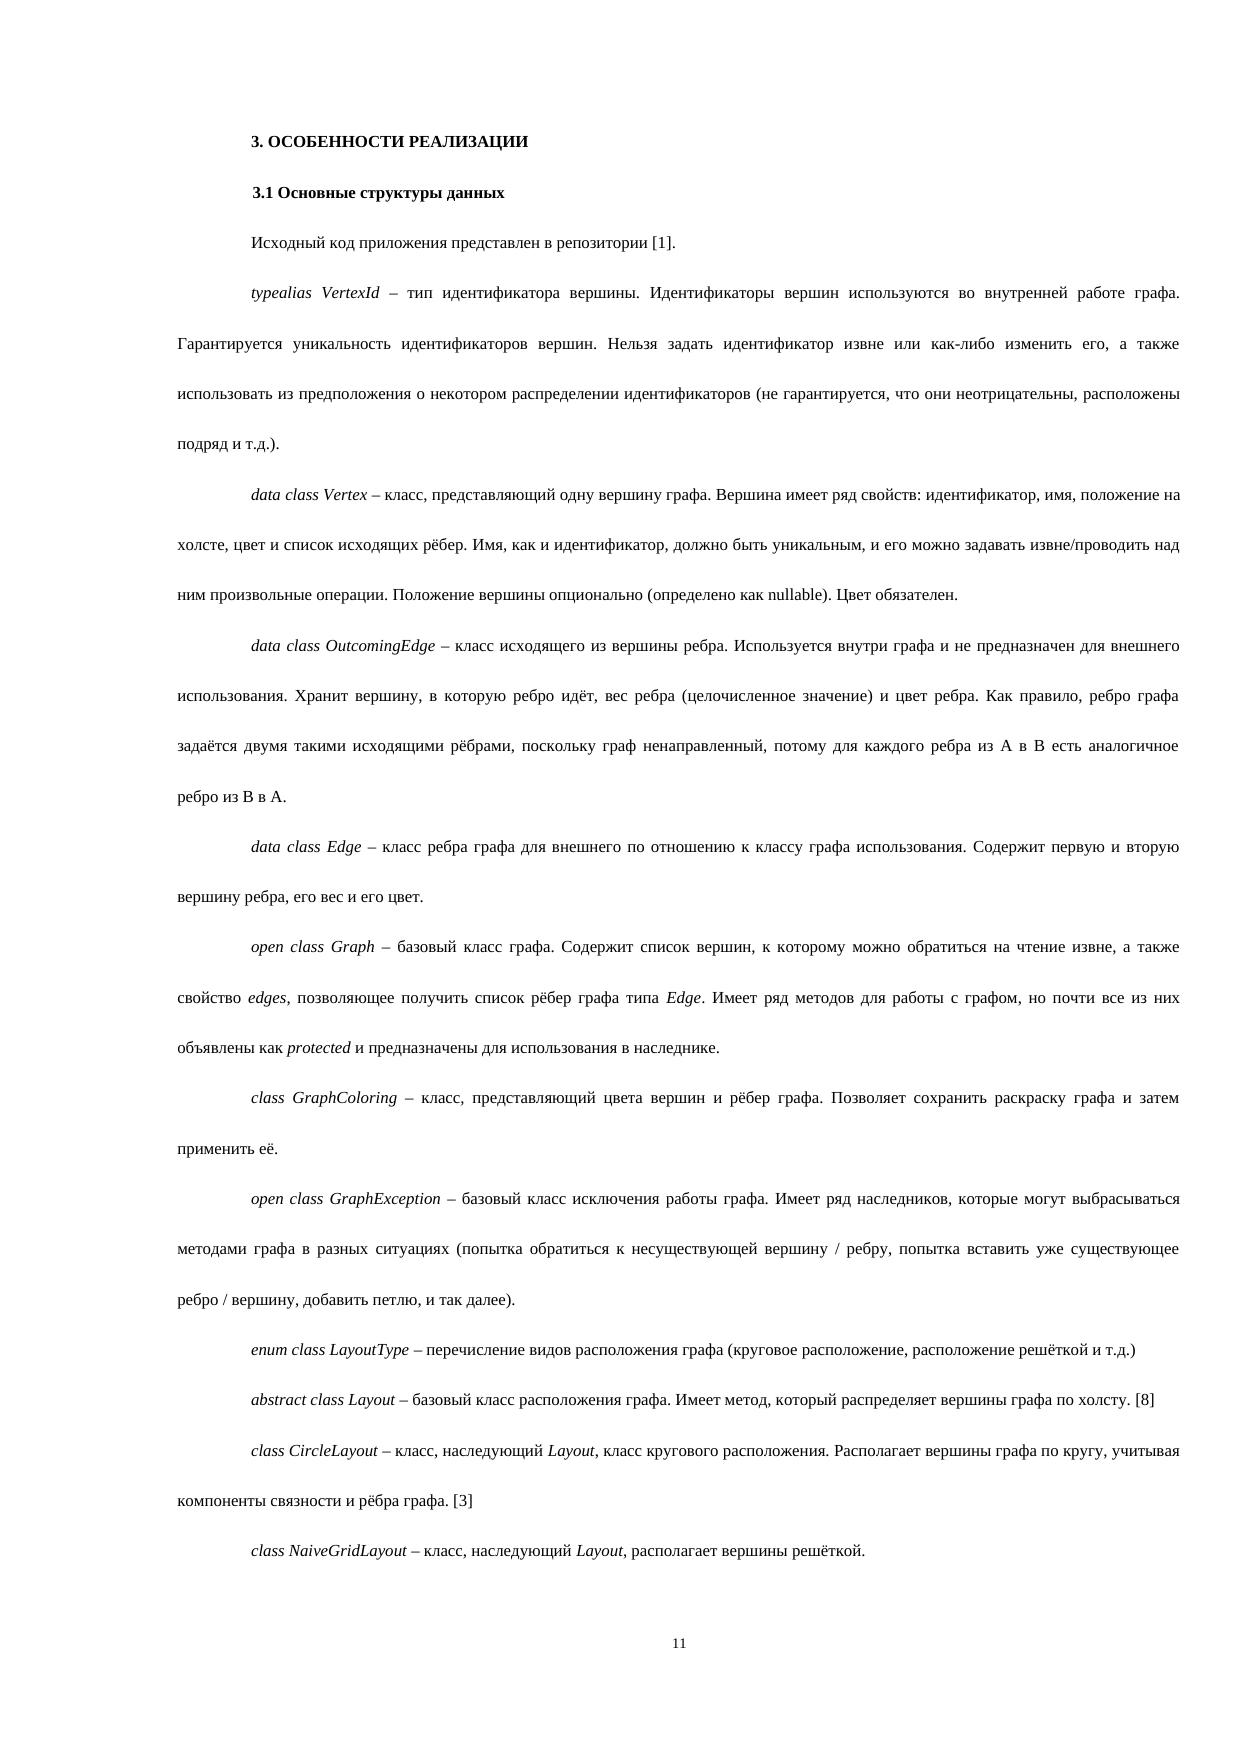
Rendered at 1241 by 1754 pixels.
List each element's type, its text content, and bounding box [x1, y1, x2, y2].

text class CircleLayout – класс, наследующий Layout, класс кругового расположения. Располагает вершины графа по кругу, учитывая компоненты связности и рёбра графа. [3] [177, 1426, 1181, 1510]
text data class Vertex – класс, представляющий одну вершину графа. Вершина имеет ряд свойств: идентификатор, имя, положение на холсте, цвет и список исходящих рёбер. Имя, как и идентификатор, должно быть уникальным, и его можно задавать извне/проводить над ним произвольные операции. Положение вершины опционально (определено как nullable). Цвет обязателен. [177, 470, 1181, 604]
text 3.1 Основные структуры данных [177, 168, 1181, 202]
text enum class LayoutType – перечисление видов расположения графа (круговое расположение, расположение решёткой и т.д.) [177, 1326, 1181, 1359]
text abstract class Layout – базовый класс расположения графа. Имеет метод, который распределяет вершины графа по холсту. [8] [177, 1376, 1181, 1409]
text data class Edge – класс ребра графа для внешнего по отношению к классу графа использования. Содержит первую и вторую вершину ребра, его вес и его цвет. [177, 822, 1181, 906]
text open class Graph – базовый класс графа. Содержит список вершин, к которому можно обратиться на чтение извне, а также свойство edges, позволяющее получить список рёбер графа типа Edge. Имеет ряд методов для работы с графом, но почти все из них объявлены как protected и предназначены для использования в наследнике. [177, 923, 1181, 1057]
text class NaiveGridLayout – класс, наследующий Layout, располагает вершины решёткой. [177, 1527, 1181, 1560]
text Исходный код приложения представлен в репозитории [1]. [177, 219, 1181, 252]
text open class GraphException – базовый класс исключения работы графа. Имеет ряд наследников, которые могут выбрасываться методами графа в разных ситуациях (попытка обратиться к несуществующей вершину / ребру, попытка вставить уже существующее ребро / вершину, добавить петлю, и так далее). [177, 1175, 1181, 1309]
text class GraphColoring – класс, представляющий цвета вершин и рёбер графа. Позволяет сохранить раскраску графа и затем применить её. [177, 1074, 1181, 1158]
text data class OutcomingEdge – класс исходящего из вершины ребра. Используется внутри графа и не предназначен для внешнего использования. Хранит вершину, в которую ребро идёт, вес ребра (целочисленное значение) и цвет ребра. Как правило, ребро графа задаётся двумя такими исходящими рёбрами, поскольку граф ненаправленный, потому для каждого ребра из A в B есть аналогичное ребро из B в A. [177, 621, 1181, 806]
text typealias VertexId – тип идентификатора вершины. Идентификаторы вершин используются во внутренней работе графа. Гарантируется уникальность идентификаторов вершин. Нельзя задать идентификатор извне или как-либо изменить его, а также использовать из предположения о некотором распределении идентификаторов (не гарантируется, что они неотрицательны, расположены подряд и т.д.). [177, 269, 1181, 453]
text 3. ОСОБЕННОСТИ РЕАЛИЗАЦИИ [177, 118, 1181, 152]
